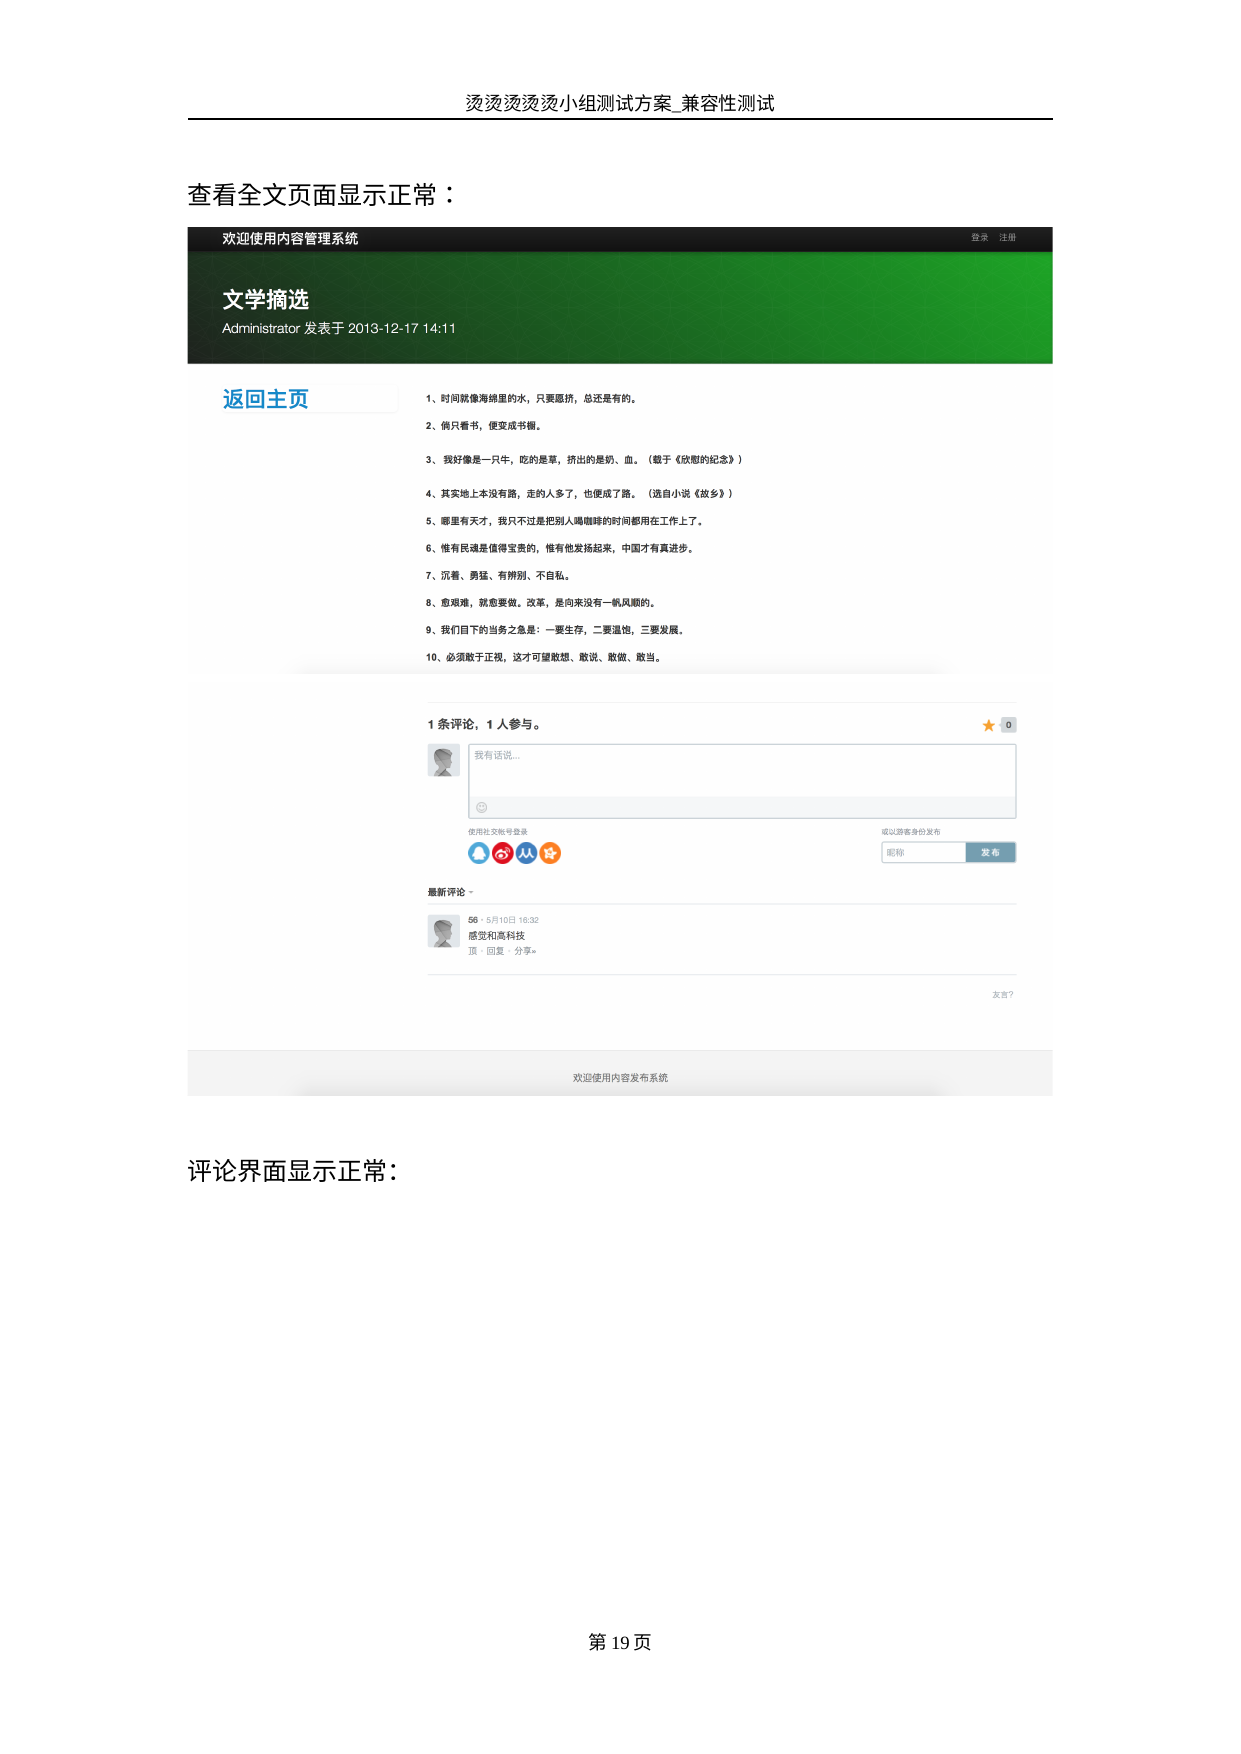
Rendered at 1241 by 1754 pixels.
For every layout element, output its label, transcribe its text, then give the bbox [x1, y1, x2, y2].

text 查看全文页面显示正常： [187, 162, 1053, 227]
text 评论界面显示正常： [187, 1137, 1053, 1202]
picture [187, 682, 1053, 1096]
picture [187, 227, 1053, 674]
